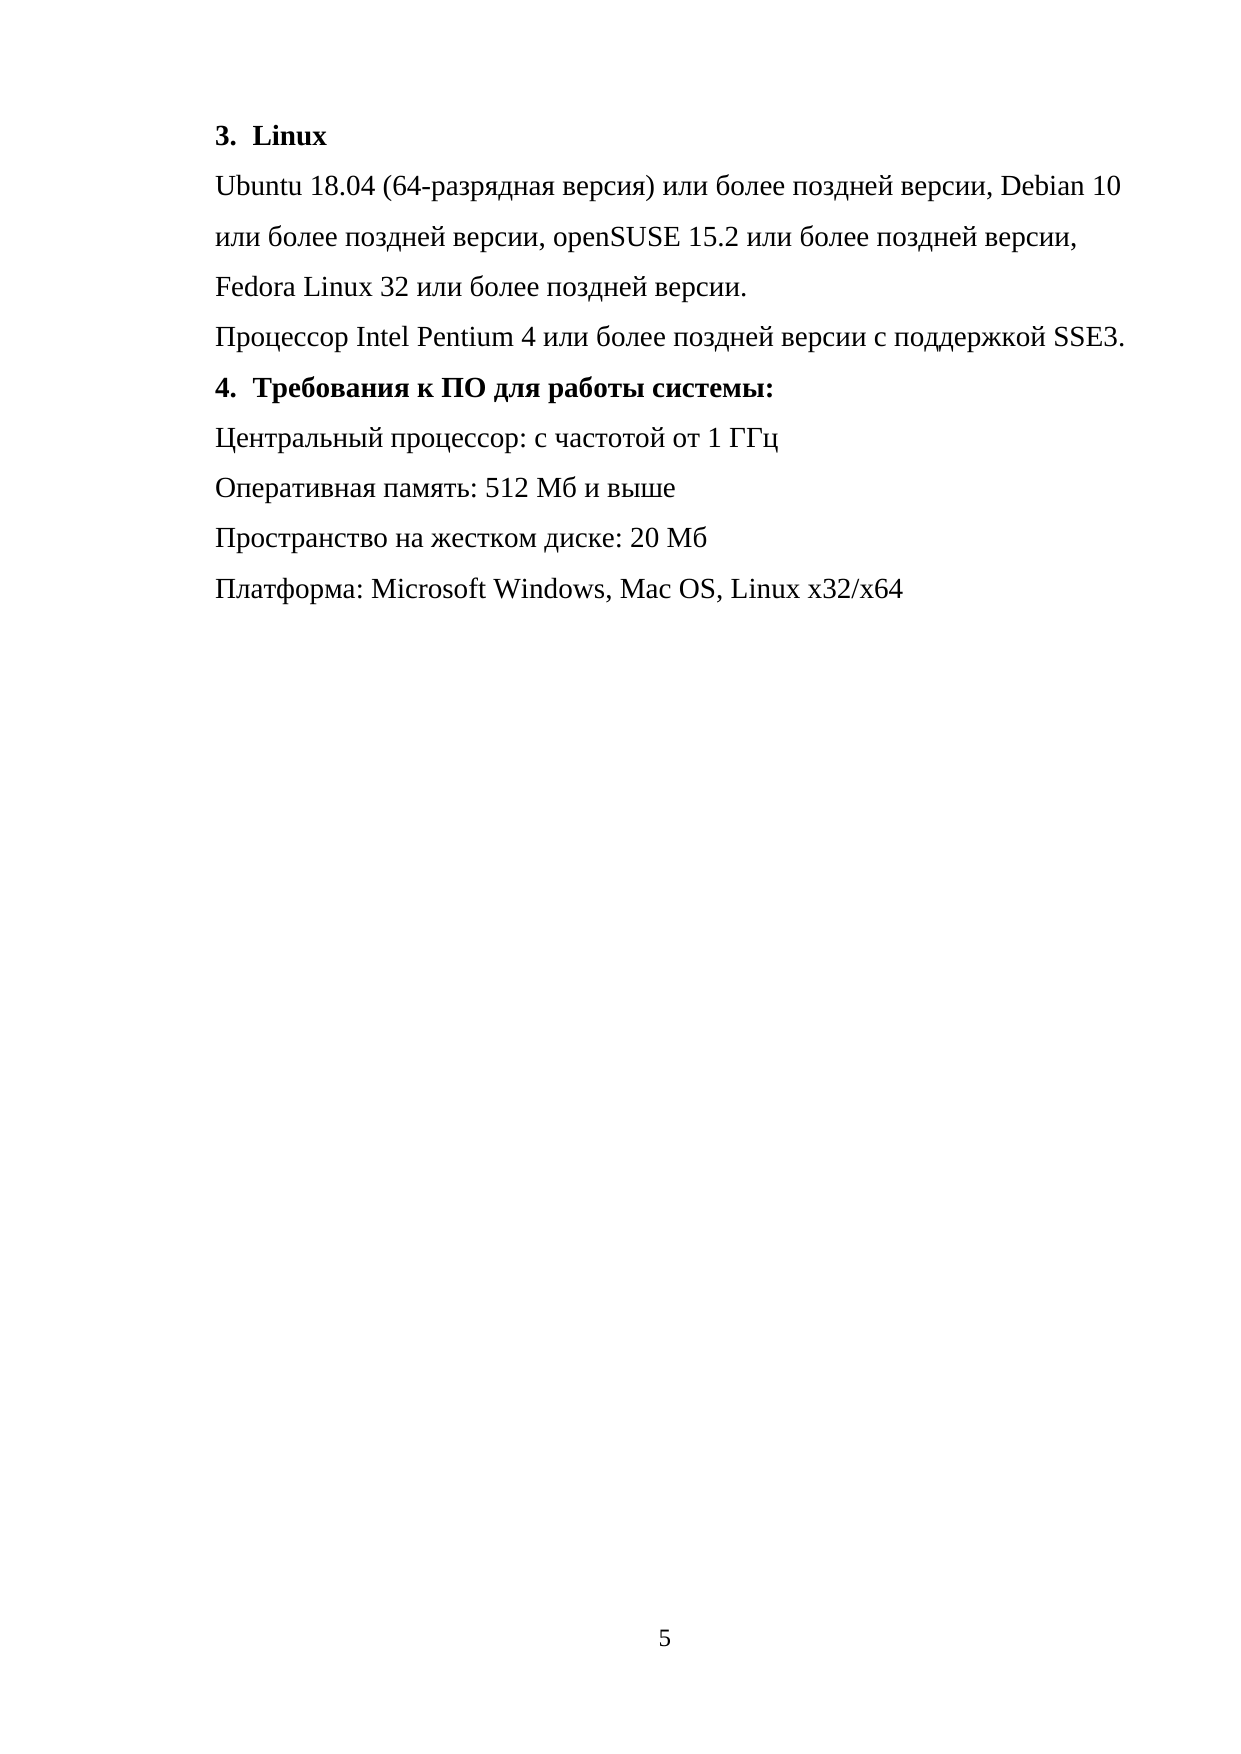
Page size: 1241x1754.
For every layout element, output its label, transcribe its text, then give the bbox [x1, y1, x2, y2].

list Linux [215, 118, 1152, 152]
text Ubuntu 18.04 (64-разрядная версия) или более поздней версии, Debian 10 или более поздней версии, openSUSE 15.2 или более поздней версии, Fedora Linux 32 или более поздней версии. [215, 168, 1152, 303]
text Оперативная память: 512 Мб и выше [215, 470, 1152, 504]
text Пространство на жестком диске: 20 Мб [215, 521, 1152, 554]
list Требования к ПО для работы системы: [215, 370, 1152, 403]
text Процессор Intel Pentium 4 или более поздней версии с поддержкой SSE3. [177, 319, 1152, 353]
text Платформа: Microsoft Windows, Mac OS, Linux x32/x64 [215, 571, 1152, 604]
text Центральный процессор: с частотой от 1 ГГц [215, 420, 1152, 453]
